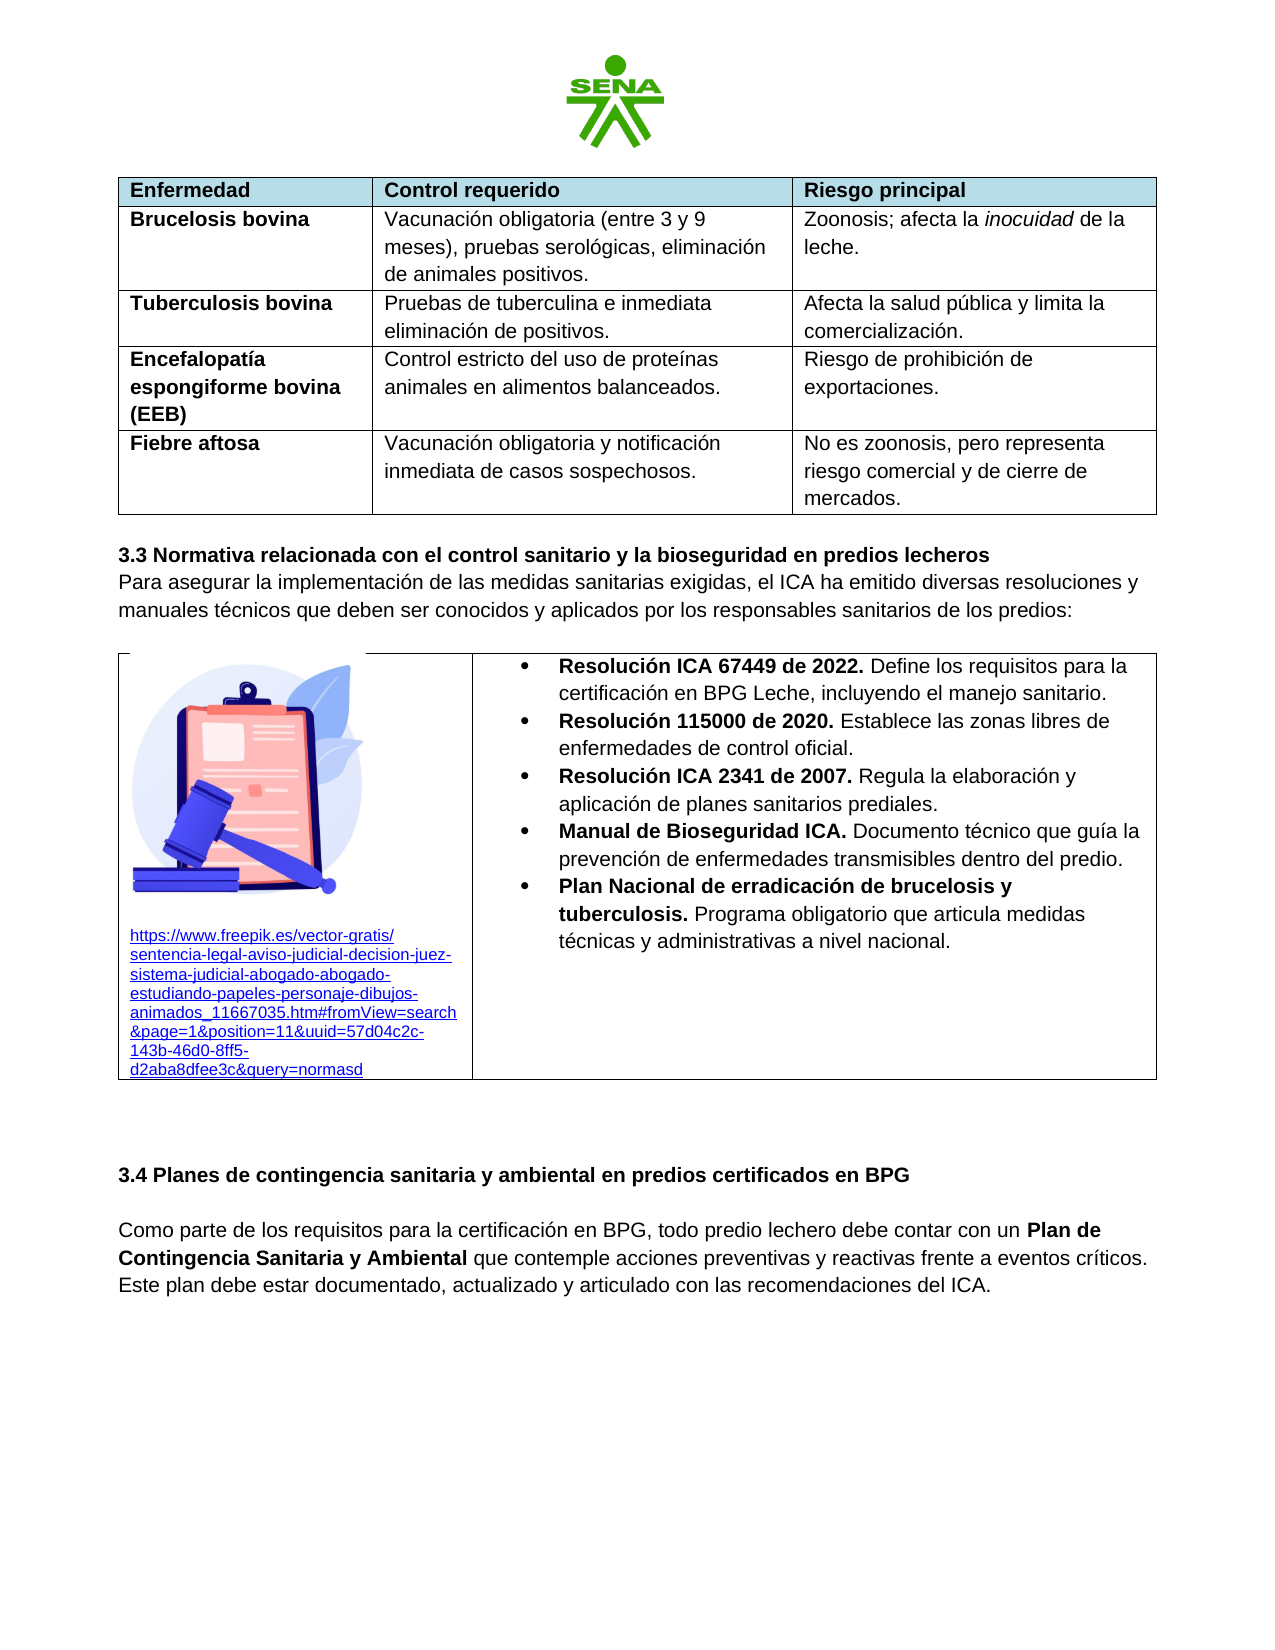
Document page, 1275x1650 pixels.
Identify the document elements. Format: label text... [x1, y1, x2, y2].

table_cell Pruebas de tuberculina e inmediata eliminación de positivos. [373, 291, 792, 346]
table_cell No es zoonosis, pero representa riesgo comercial y de cierre de mercados. [793, 431, 1156, 514]
text 3.4 Planes de contingencia sanitaria y ambiental en predios certificados en BPG [118, 1163, 1157, 1187]
table_header Control requerido [373, 178, 792, 206]
table_cell Brucelosis bovina [119, 207, 372, 290]
picture [129, 653, 366, 902]
table_cell Vacunación obligatoria (entre 3 y 9 meses), pruebas serológicas, eliminación de animales positivos. [373, 207, 792, 290]
table_header Resolución ICA 67449 de 2022. Define los requisitos para la certificación en BPG Leche, incluyendo el manejo sanitario. Resolución 115000 de 2020. Establece las zonas libres de enfermedades de control oficial. Resolución ICA 2341 de 2007. Regula la elaboración y aplicación de planes sanitarios prediales. Manual de Bioseguridad ICA. Documento técnico que guía la prevención de enfermedades transmisibles dentro del predio. Plan Nacional de erradicación de brucelosis y tuberculosis. Programa obligatorio que articula medidas técnicas y administrativas a nivel nacional. [473, 654, 1156, 1079]
table_cell Fiebre aftosa [119, 431, 372, 514]
table_header https://www.freepik.es/vector-gratis/sentencia-legal-aviso-judicial-decision-juez-sistema-judicial-abogado-abogado-estudiando-papeles-personaje-dibujos-animados_11667035.htm#fromView=search&page=1&position=11&uuid=57d04c2c-143b-46d0-8ff5-d2aba8dfee3c&query=normasd [119, 654, 472, 1079]
text Para asegurar la implementación de las medidas sanitarias exigidas, el ICA ha emitido diversas resoluciones y manuales técnicos que deben ser conocidos y aplicados por los responsables sanitarios de los predios: [118, 570, 1157, 621]
table_cell Zoonosis; afecta la inocuidad de la leche. [793, 207, 1156, 290]
table_cell Vacunación obligatoria y notificación inmediata de casos sospechosos. [373, 431, 792, 514]
table_cell Tuberculosis bovina [119, 291, 372, 346]
table_cell Encefalopatía espongiforme bovina (EEB) [119, 347, 372, 430]
text Como parte de los requisitos para la certificación en BPG, todo predio lechero debe contar con un Plan de Contingencia Sanitaria y Ambiental que contemple acciones preventivas y reactivas frente a eventos críticos. Este plan debe estar documentado, actualizado y articulado con las recomendaciones del ICA. [118, 1218, 1157, 1297]
table_cell Riesgo de prohibición de exportaciones. [793, 347, 1156, 430]
table_header Riesgo principal [793, 178, 1156, 206]
table_cell Afecta la salud pública y limita la comercialización. [793, 291, 1156, 346]
table_header Enfermedad [119, 178, 372, 206]
text 3.3 Normativa relacionada con el control sanitario y la bioseguridad en predios lecheros [118, 542, 1157, 566]
picture [566, 55, 664, 148]
table_cell Control estricto del uso de proteínas animales en alimentos balanceados. [373, 347, 792, 430]
